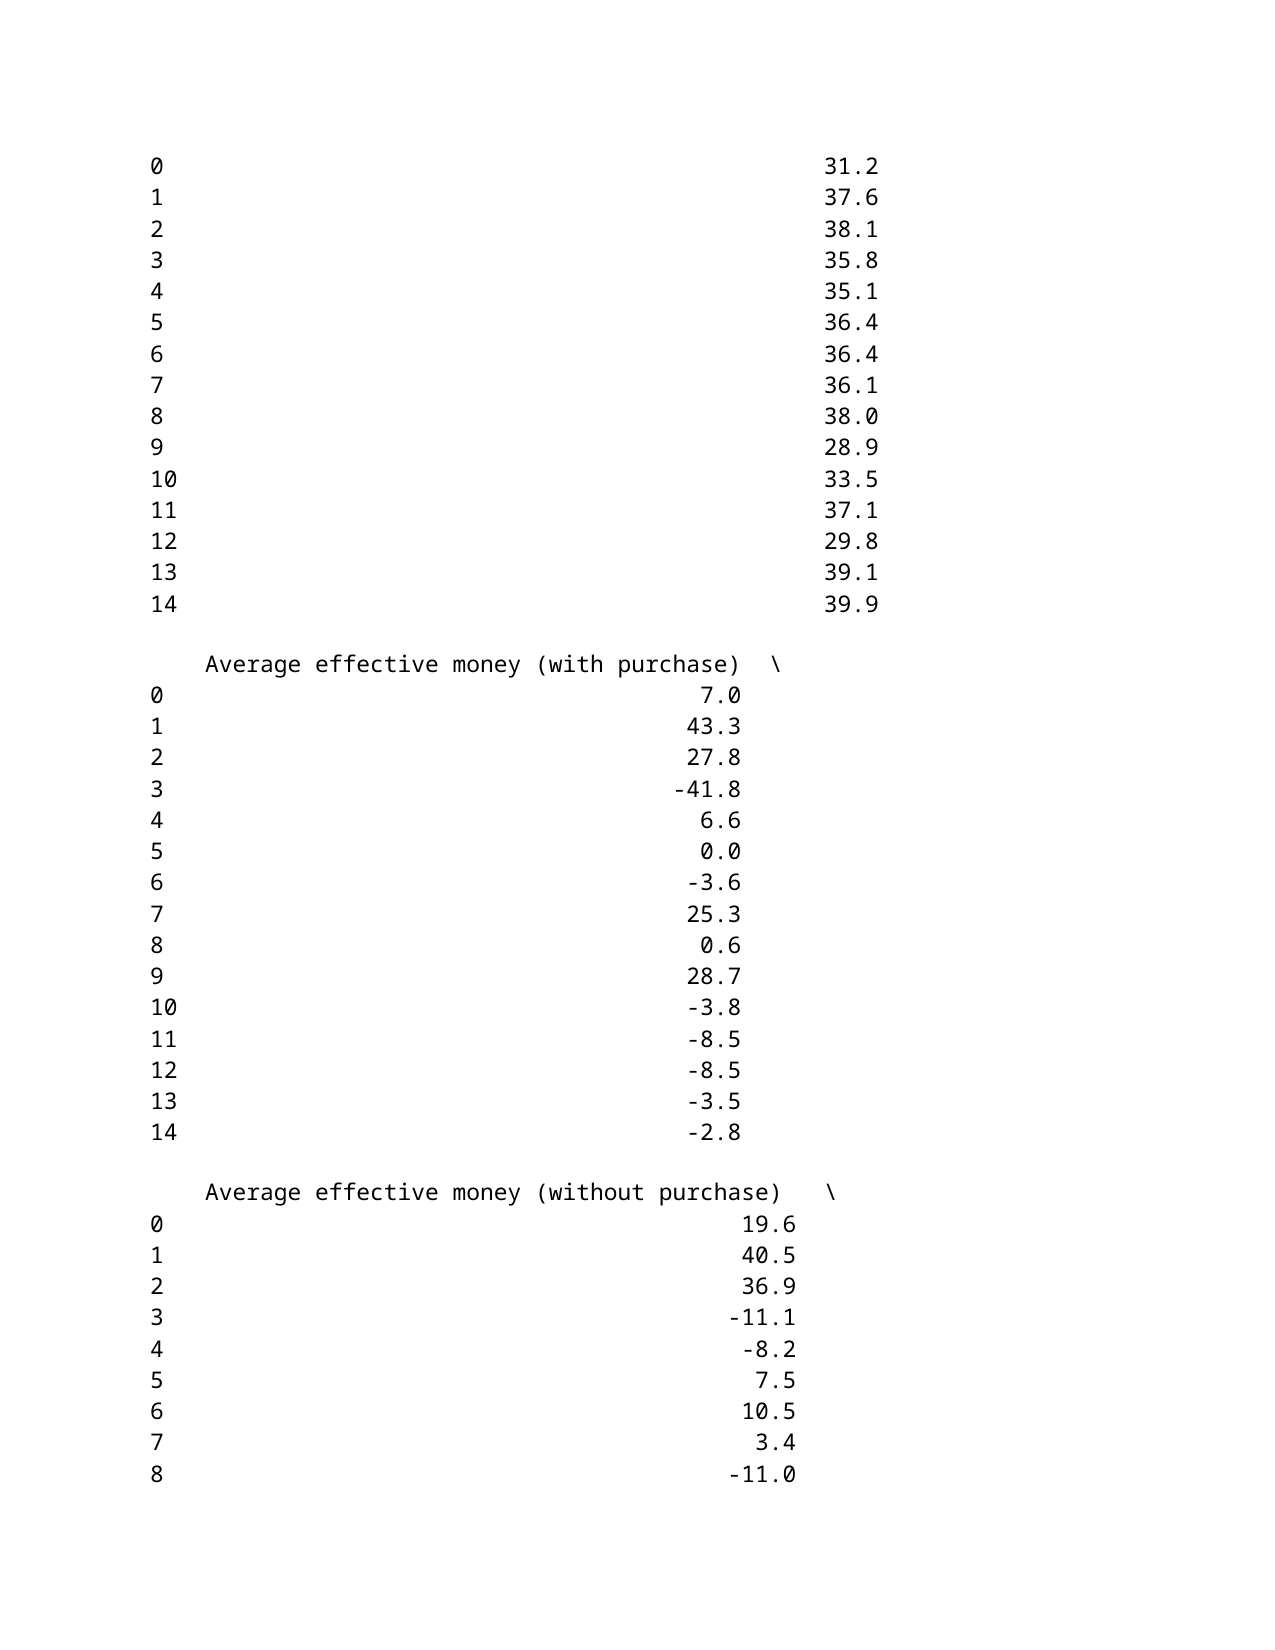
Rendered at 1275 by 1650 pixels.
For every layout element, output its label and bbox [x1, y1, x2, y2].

text [150, 150, 1125, 1489]
